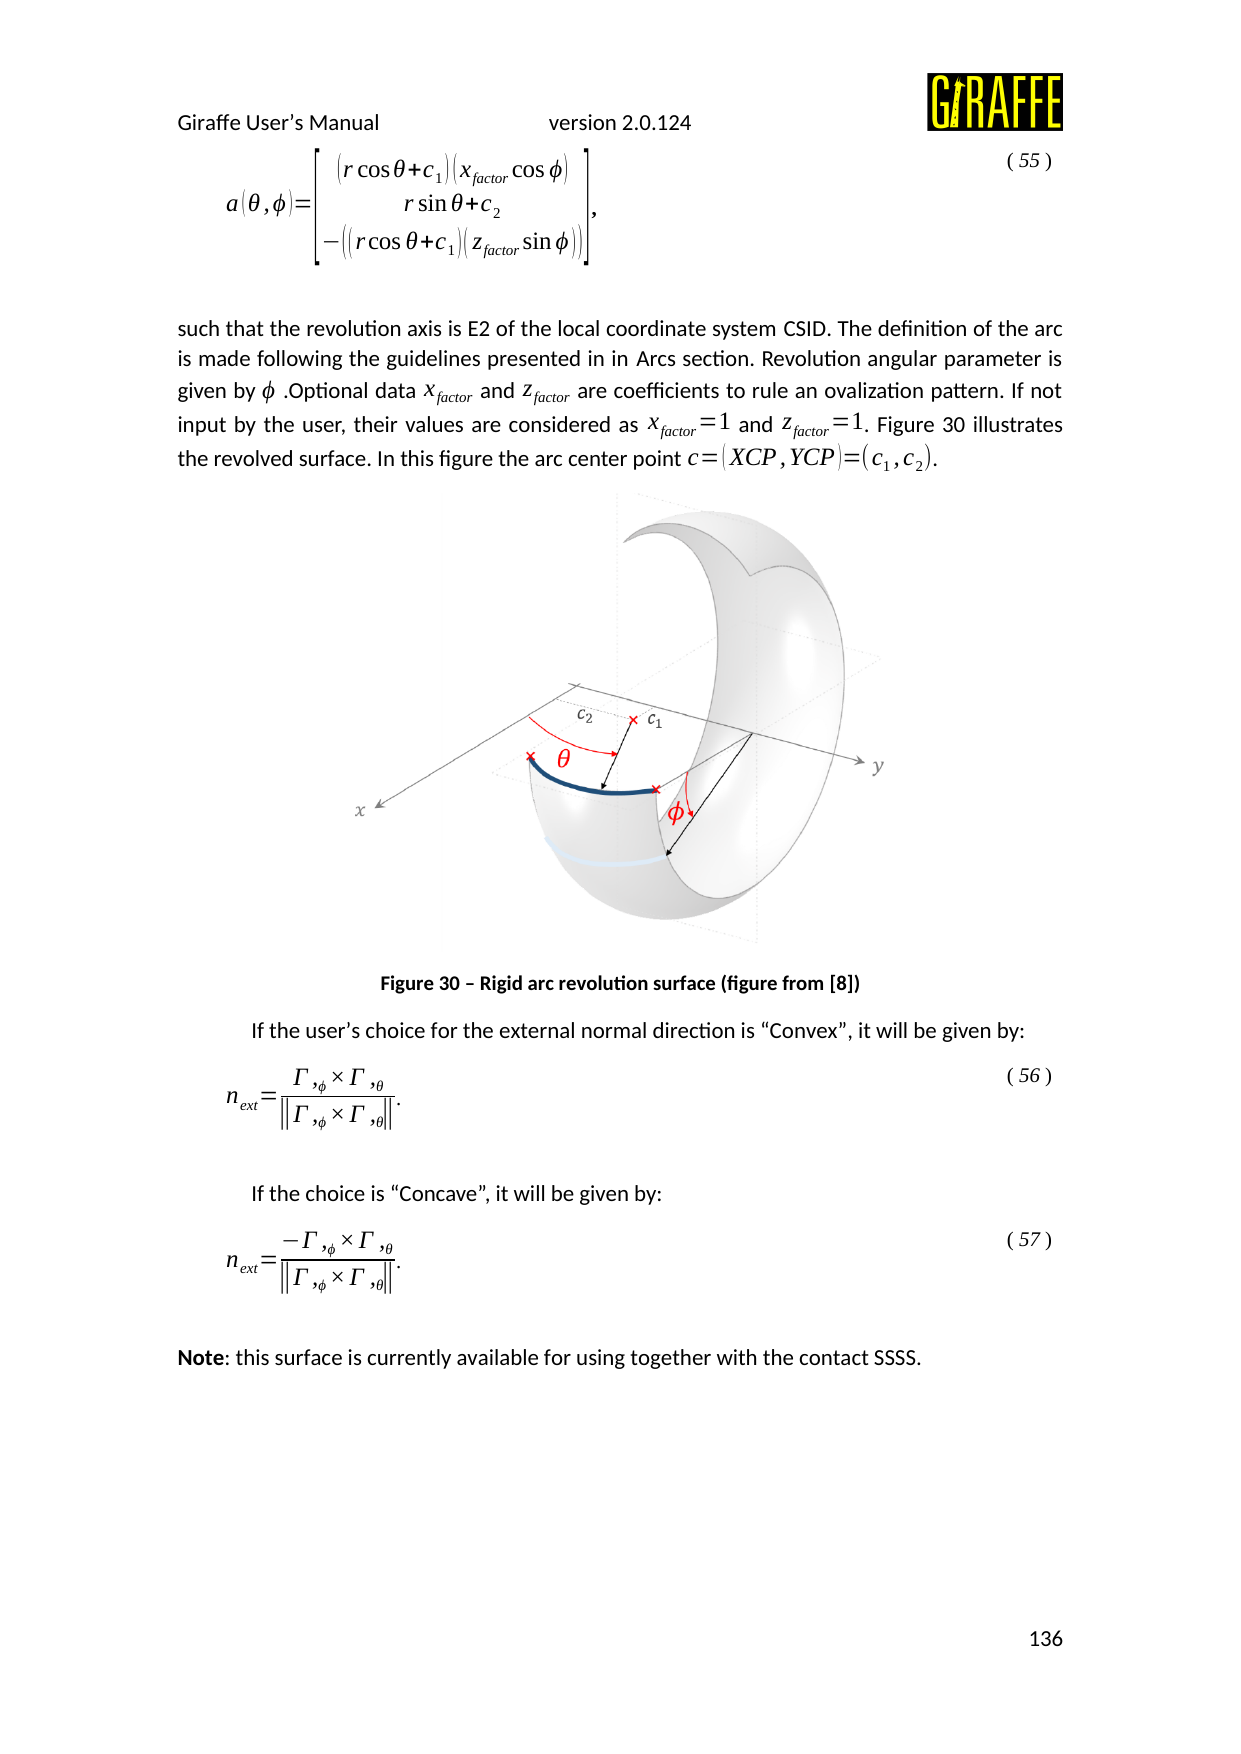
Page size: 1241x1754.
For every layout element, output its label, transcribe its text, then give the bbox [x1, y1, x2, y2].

text If the user’s choice for the external normal direction is “Convex”, it will be given by: [177, 1016, 1063, 1044]
text Figure 30 – Rigid arc revolution surface (figure from ) [177, 970, 1063, 995]
text If the choice is “Concave”, it will be given by: [177, 1179, 1063, 1208]
picture [927, 73, 1063, 131]
text such that the revolution axis is E2 of the local coordinate system CSID. The definition of the arc is made following the guidelines presented in in Arcs section. Revolution angular parameter is given by .Optional data and are coefficients to rule an ovalization pattern. If not input by the user, their values are considered as and . Figure 30 illustrates the revolved surface. In this figure the arc center point . [177, 314, 1063, 474]
picture [347, 493, 894, 952]
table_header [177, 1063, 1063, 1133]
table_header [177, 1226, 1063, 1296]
text Note: this surface is currently available for using together with the contact SSSS. [177, 1343, 1063, 1371]
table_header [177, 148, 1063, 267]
